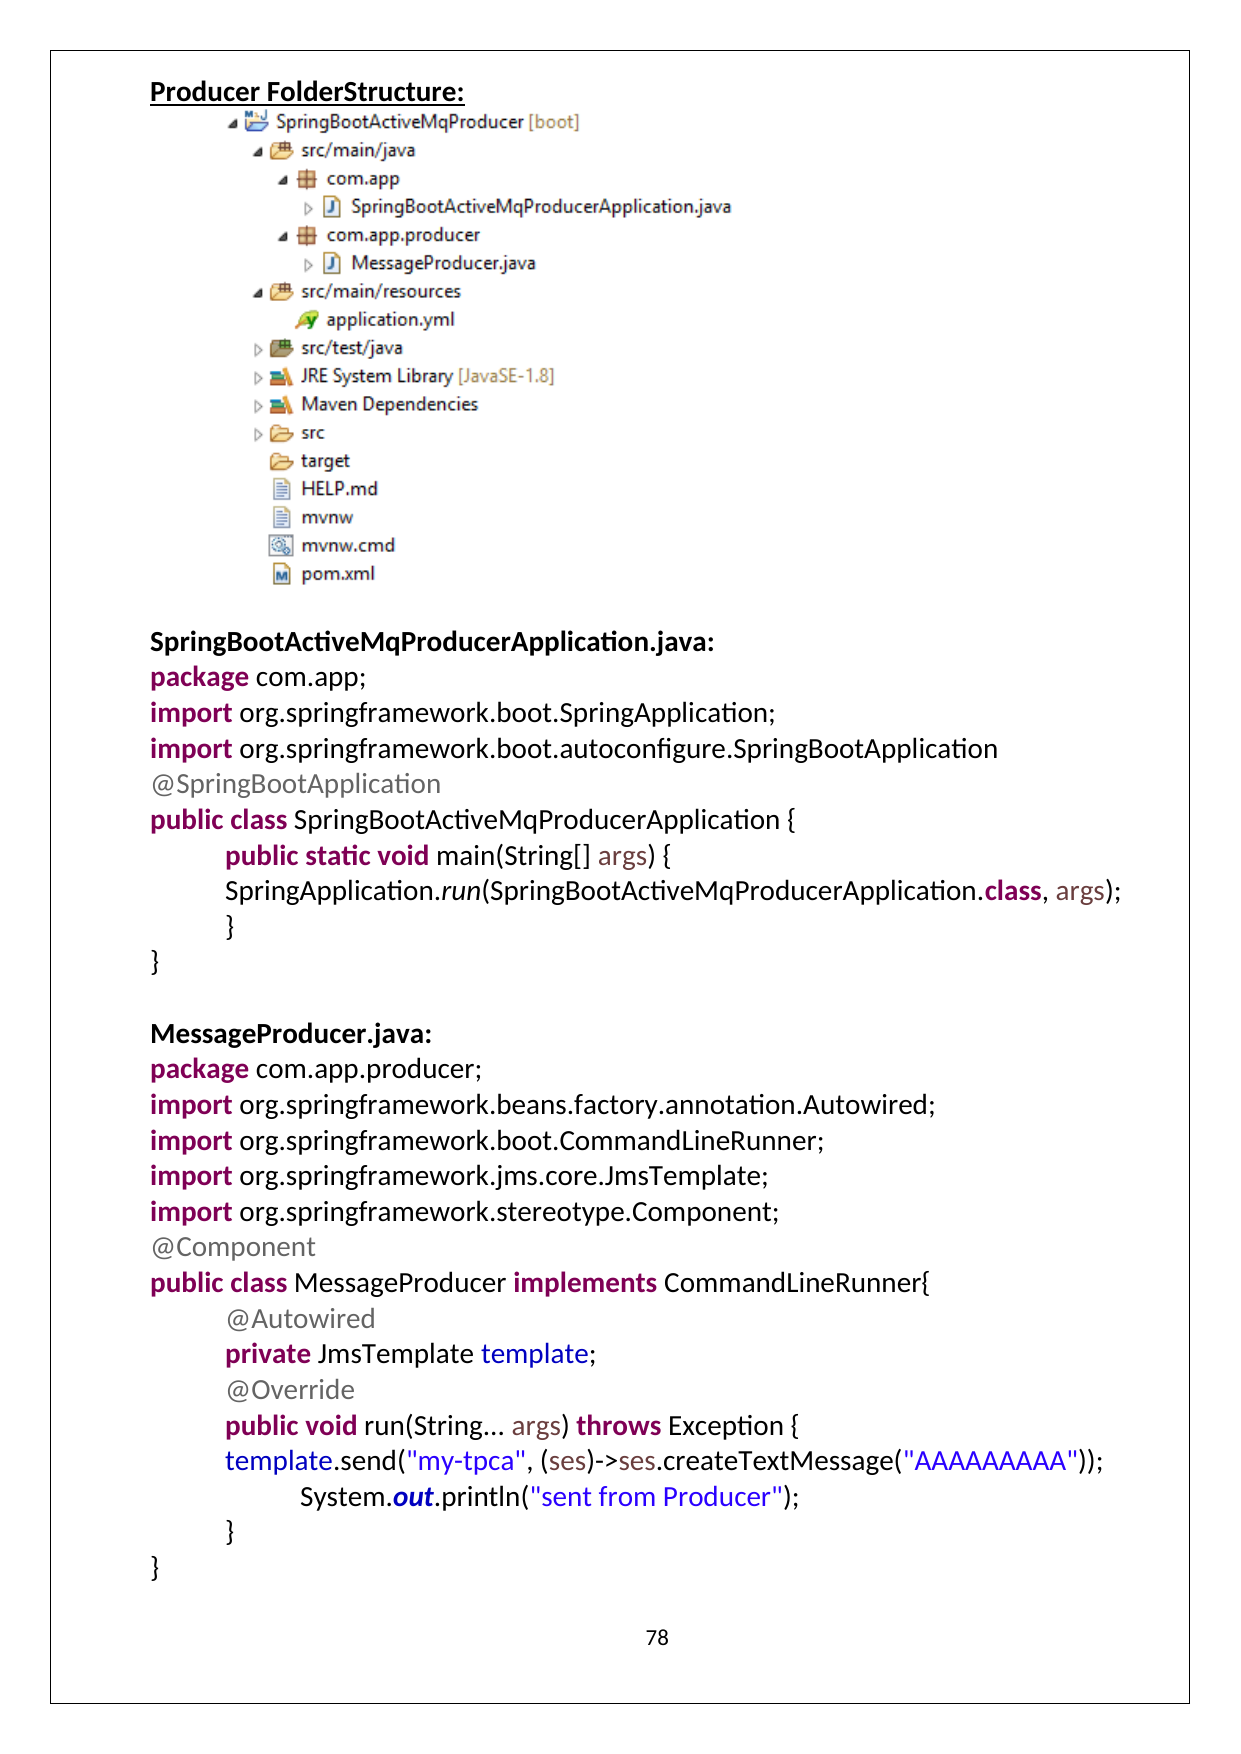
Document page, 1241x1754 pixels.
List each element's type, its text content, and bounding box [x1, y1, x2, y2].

text public static void main(String[] args) { [150, 837, 1164, 872]
text } [150, 1513, 1164, 1549]
text import org.springframework.boot.autoconfigure.SpringBootApplication [150, 730, 1164, 765]
text template.send("my-tpca", (ses)->ses.createTextMessage("AAAAAAAAA")); [150, 1442, 1164, 1478]
text public class MessageProducer implements CommandLineRunner{ [150, 1264, 1164, 1300]
text import org.springframework.stereotype.Component; [150, 1193, 1164, 1228]
text MessageProducer.java: [150, 1015, 1164, 1050]
text @Component [150, 1228, 1164, 1264]
text private JmsTemplate template; [150, 1335, 1164, 1371]
text @Autowired [150, 1300, 1164, 1335]
text import org.springframework.boot.SpringApplication; [150, 694, 1164, 730]
picture [225, 109, 749, 588]
text package com.app; [150, 658, 1164, 694]
text } [150, 943, 1164, 979]
text public void run(String... args) throws Exception { [150, 1407, 1164, 1442]
text SpringBootActiveMqProducerApplication.java: [150, 623, 1164, 658]
text } [150, 1549, 1164, 1585]
text import org.springframework.beans.factory.annotation.Autowired; [150, 1086, 1164, 1122]
text public class SpringBootActiveMqProducerApplication { [150, 801, 1164, 837]
text import org.springframework.jms.core.JmsTemplate; [150, 1157, 1164, 1193]
text package com.app.producer; [150, 1050, 1164, 1086]
text import org.springframework.boot.CommandLineRunner; [150, 1122, 1164, 1157]
text SpringApplication.run(SpringBootActiveMqProducerApplication.class, args); [150, 872, 1164, 908]
text } [150, 908, 1164, 943]
text @Override [150, 1371, 1164, 1407]
text @SpringBootApplication [150, 765, 1164, 801]
text Producer FolderStructure: [150, 73, 1164, 109]
text System.out.println("sent from Producer"); [150, 1478, 1164, 1513]
